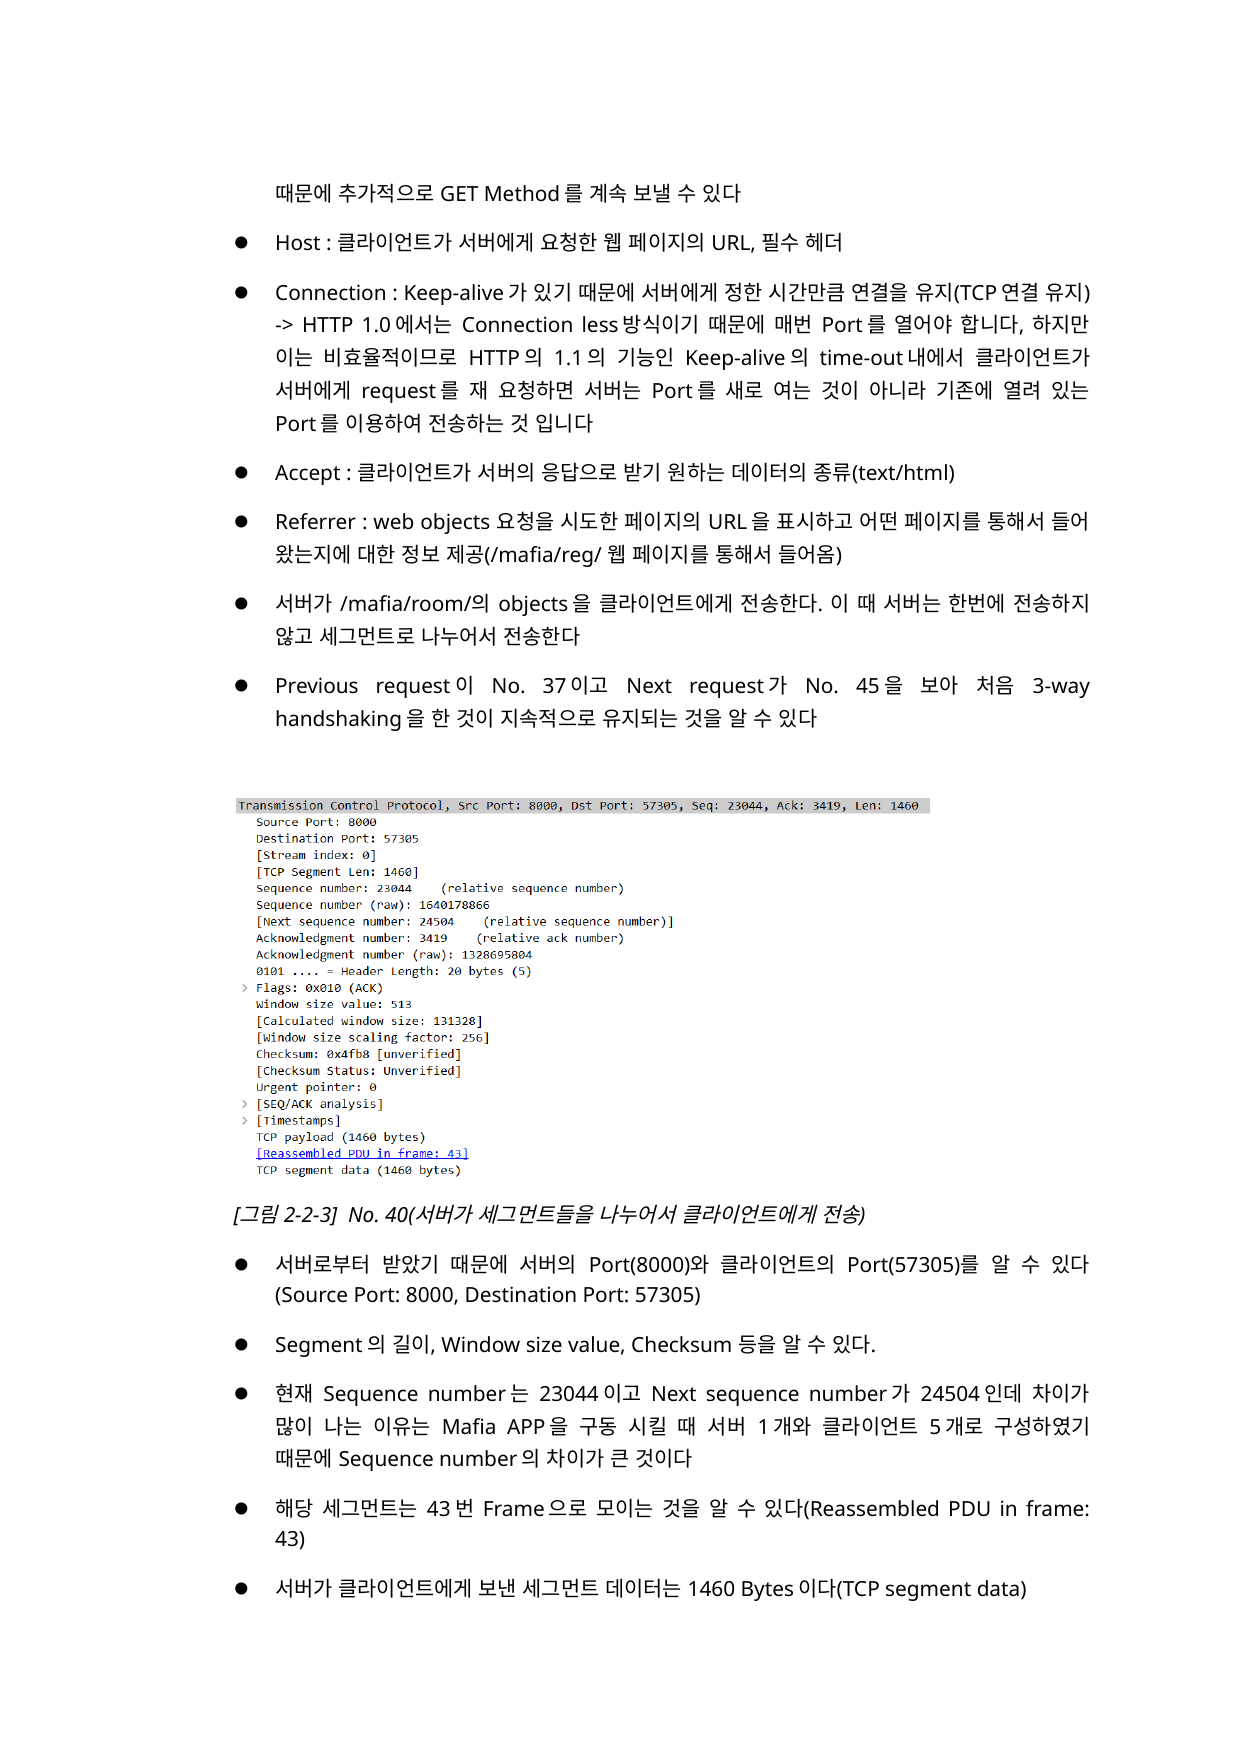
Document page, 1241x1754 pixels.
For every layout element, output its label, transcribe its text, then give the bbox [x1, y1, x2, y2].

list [233, 177, 1090, 207]
list 서버로부터 받았기 때문에 서버의 Port(8000)와 클라이언트의 Port(57305)를 알 수 있다(Source Port: 8000, Destination Port: 57305) [233, 1248, 1090, 1309]
list 해당 세그먼트는 43번 Frame으로 모이는 것을 알 수 있다(Reassembled PDU in frame: 43) [233, 1492, 1090, 1553]
list 서버가 클라이언트에게 보낸 세그먼트 데이터는 1460 Bytes이다(TCP segment data) [233, 1572, 1090, 1602]
list Host : 클라이언트가 서버에게 요청한 웹 페이지의 URL, 필수 헤더 [233, 227, 1090, 257]
picture [233, 798, 931, 1180]
list Accept : 클라이언트가 서버의 응답으로 받기 원하는 데이터의 종류(text/html) [233, 456, 1090, 486]
list Referrer : web objects 요청을 시도한 페이지의 URL을 표시하고 어떤 페이지를 통해서 들어 왔는지에 대한 정보 제공(/mafia/reg/ 웹 페이지를 통해서 들어옴) [233, 506, 1090, 568]
list Previous request이 No. 37이고 Next request가 No. 45을 보아 처음 3-way handshaking을 한 것이 지속적으로 유지되는 것을 알 수 있다 [233, 669, 1090, 733]
list [그림 2-2-3] No. 40(서버가 세그먼트들을 나누어서 클라이언트에게 전송) [233, 1199, 1090, 1229]
list Segment의 길이, Window size value, Checksum 등을 알 수 있다. [233, 1328, 1090, 1358]
list 서버가 /mafia/room/의 objects을 클라이언트에게 전송한다. 이 때 서버는 한번에 전송하지 않고 세그먼트로 나누어서 전송한다 [233, 588, 1090, 651]
list 현재 Sequence number는 23044이고 Next sequence number가 24504인데 차이가 많이 나는 이유는 Mafia APP을 구동 시킬 때 서버 1개와 클라이언트 5개로 구성하였기 때문에 Sequence number의 차이가 큰 것이다 [233, 1377, 1090, 1473]
list Connection : Keep-alive가 있기 때문에 서버에게 정한 시간만큼 연결을 유지(TCP연결 유지) -> HTTP 1.0에서는 Connection less방식이기 때문에 매번 Port를 열어야 합니다, 하지만 이는 비효율적이므로 HTTP의 1.1의 기능인 Keep-alive의 time-out내에서 클라이언트가 서버에게 request를 재 요청하면 서버는 Port를 새로 여는 것이 아니라 기존에 열려 있는 Port를 이용하여 전송하는 것 입니다 [233, 276, 1090, 437]
